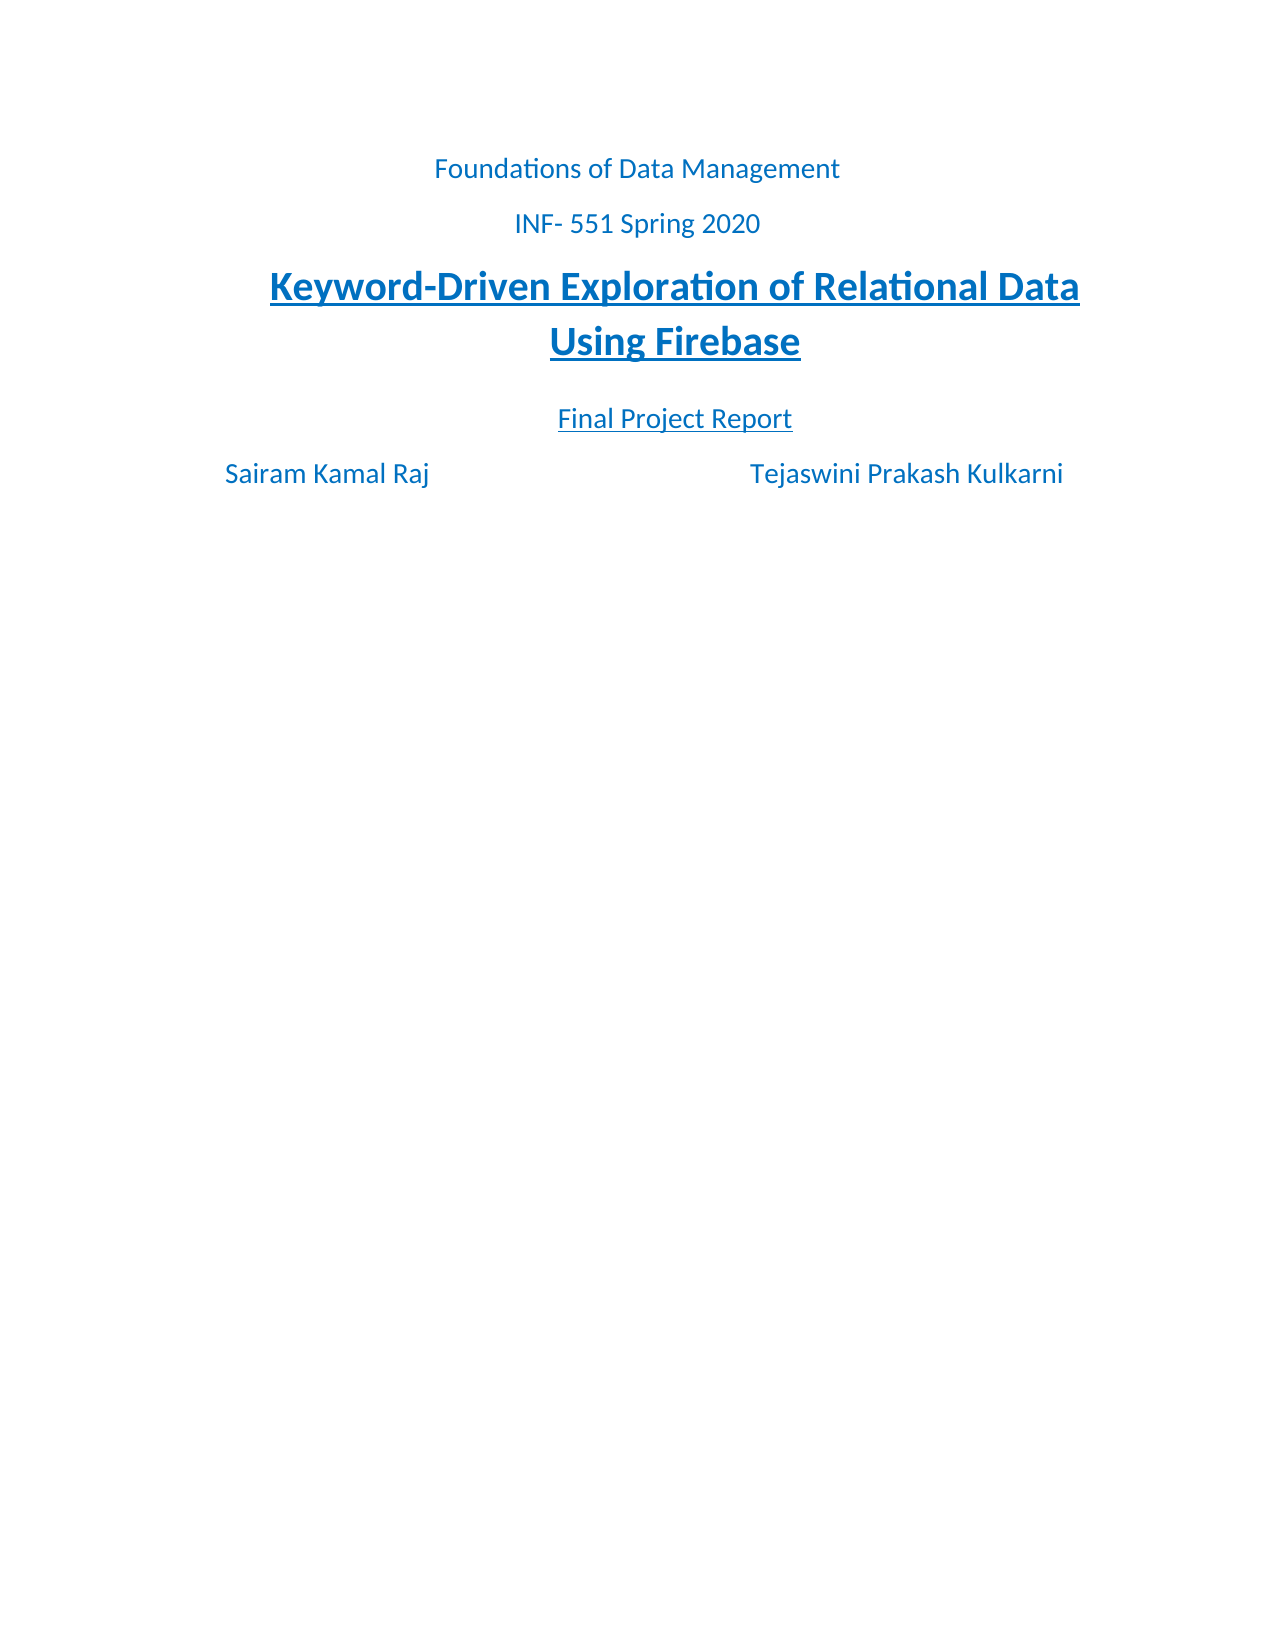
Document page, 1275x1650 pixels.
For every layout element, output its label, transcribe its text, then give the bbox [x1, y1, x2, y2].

list Final Project Report [225, 400, 1125, 436]
text Sairam Kamal Raj Tejaswini Prakash Kulkarni [150, 455, 1125, 491]
list Keyword-Driven Exploration of Relational Data Using Firebase [225, 260, 1125, 366]
text INF- 551 Spring 2020 [150, 205, 1125, 241]
text Foundations of Data Management [150, 150, 1125, 186]
